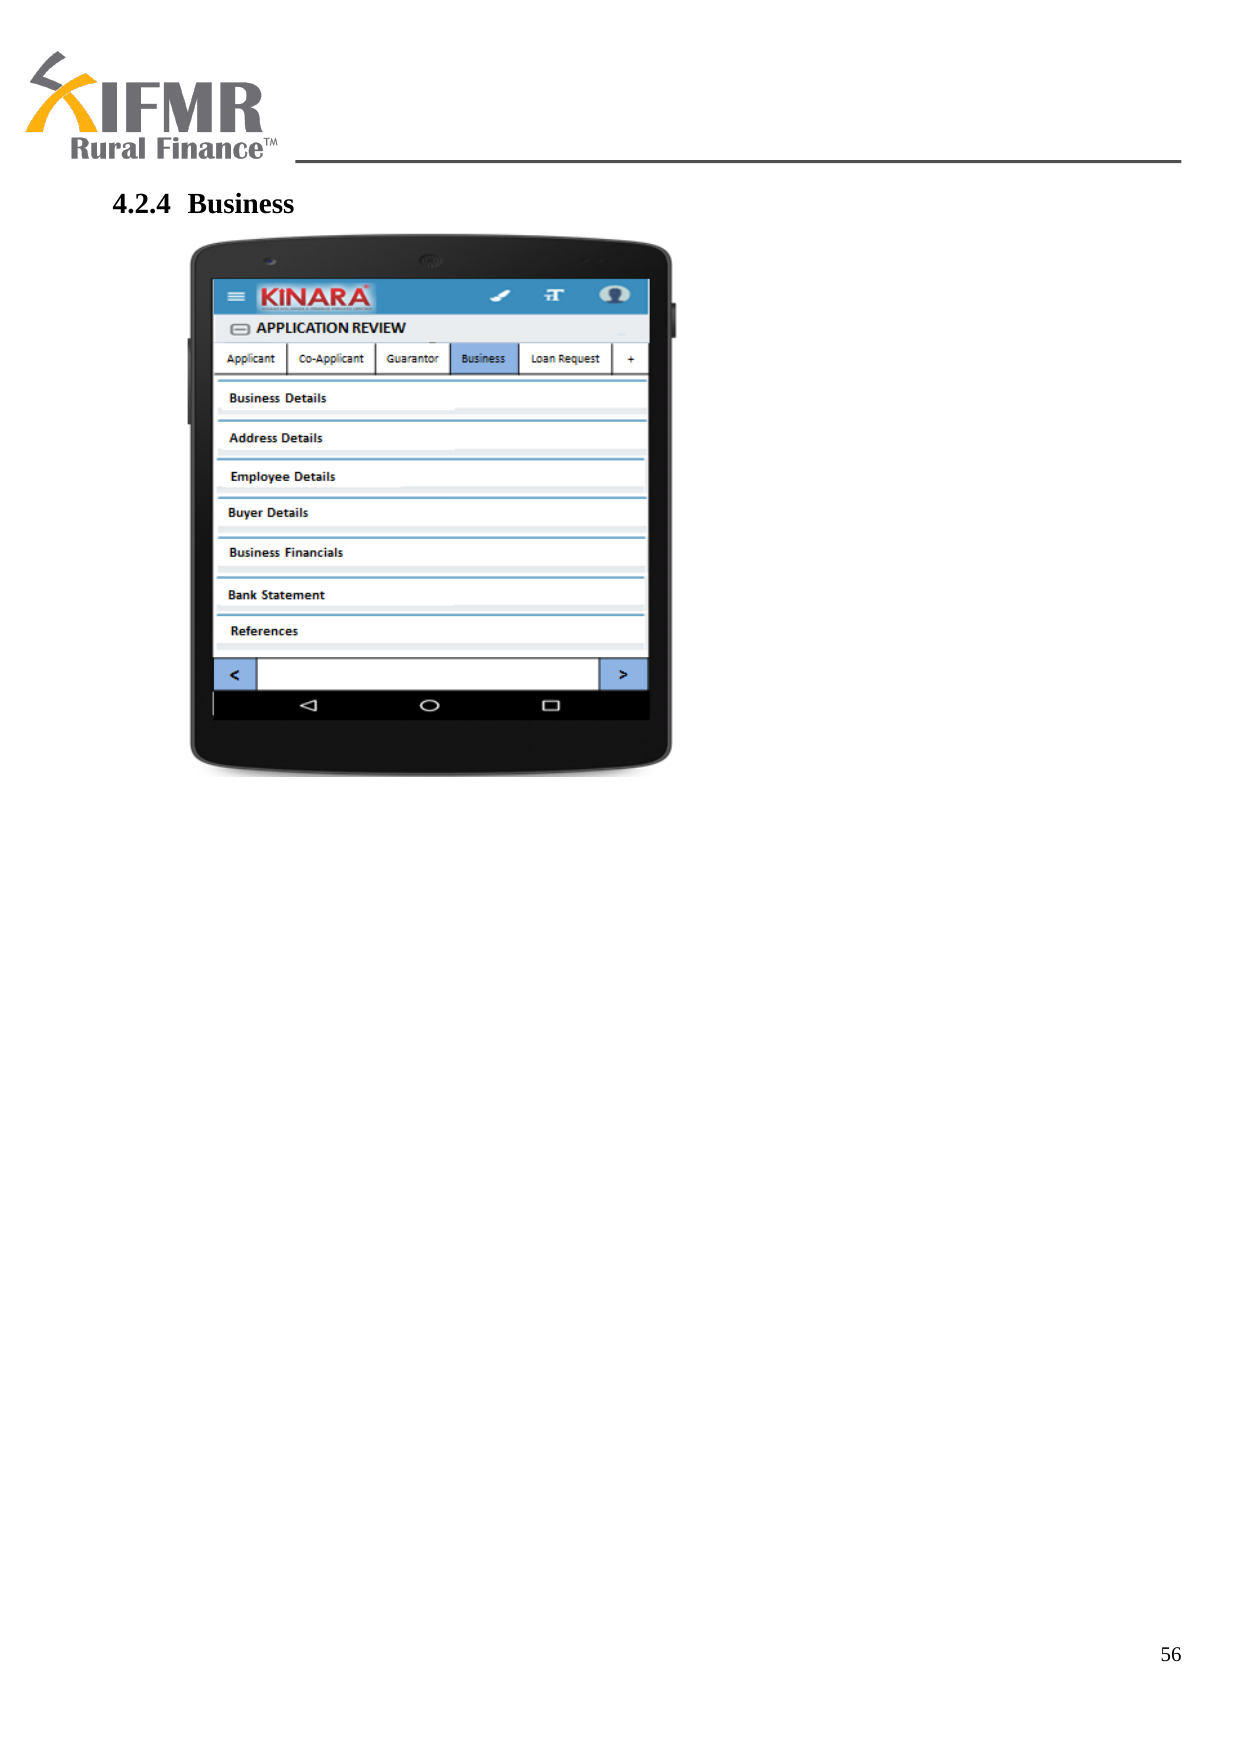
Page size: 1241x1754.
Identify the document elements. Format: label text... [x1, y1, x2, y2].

list Business [112, 187, 1181, 220]
picture [18, 45, 284, 166]
picture [187, 225, 682, 777]
